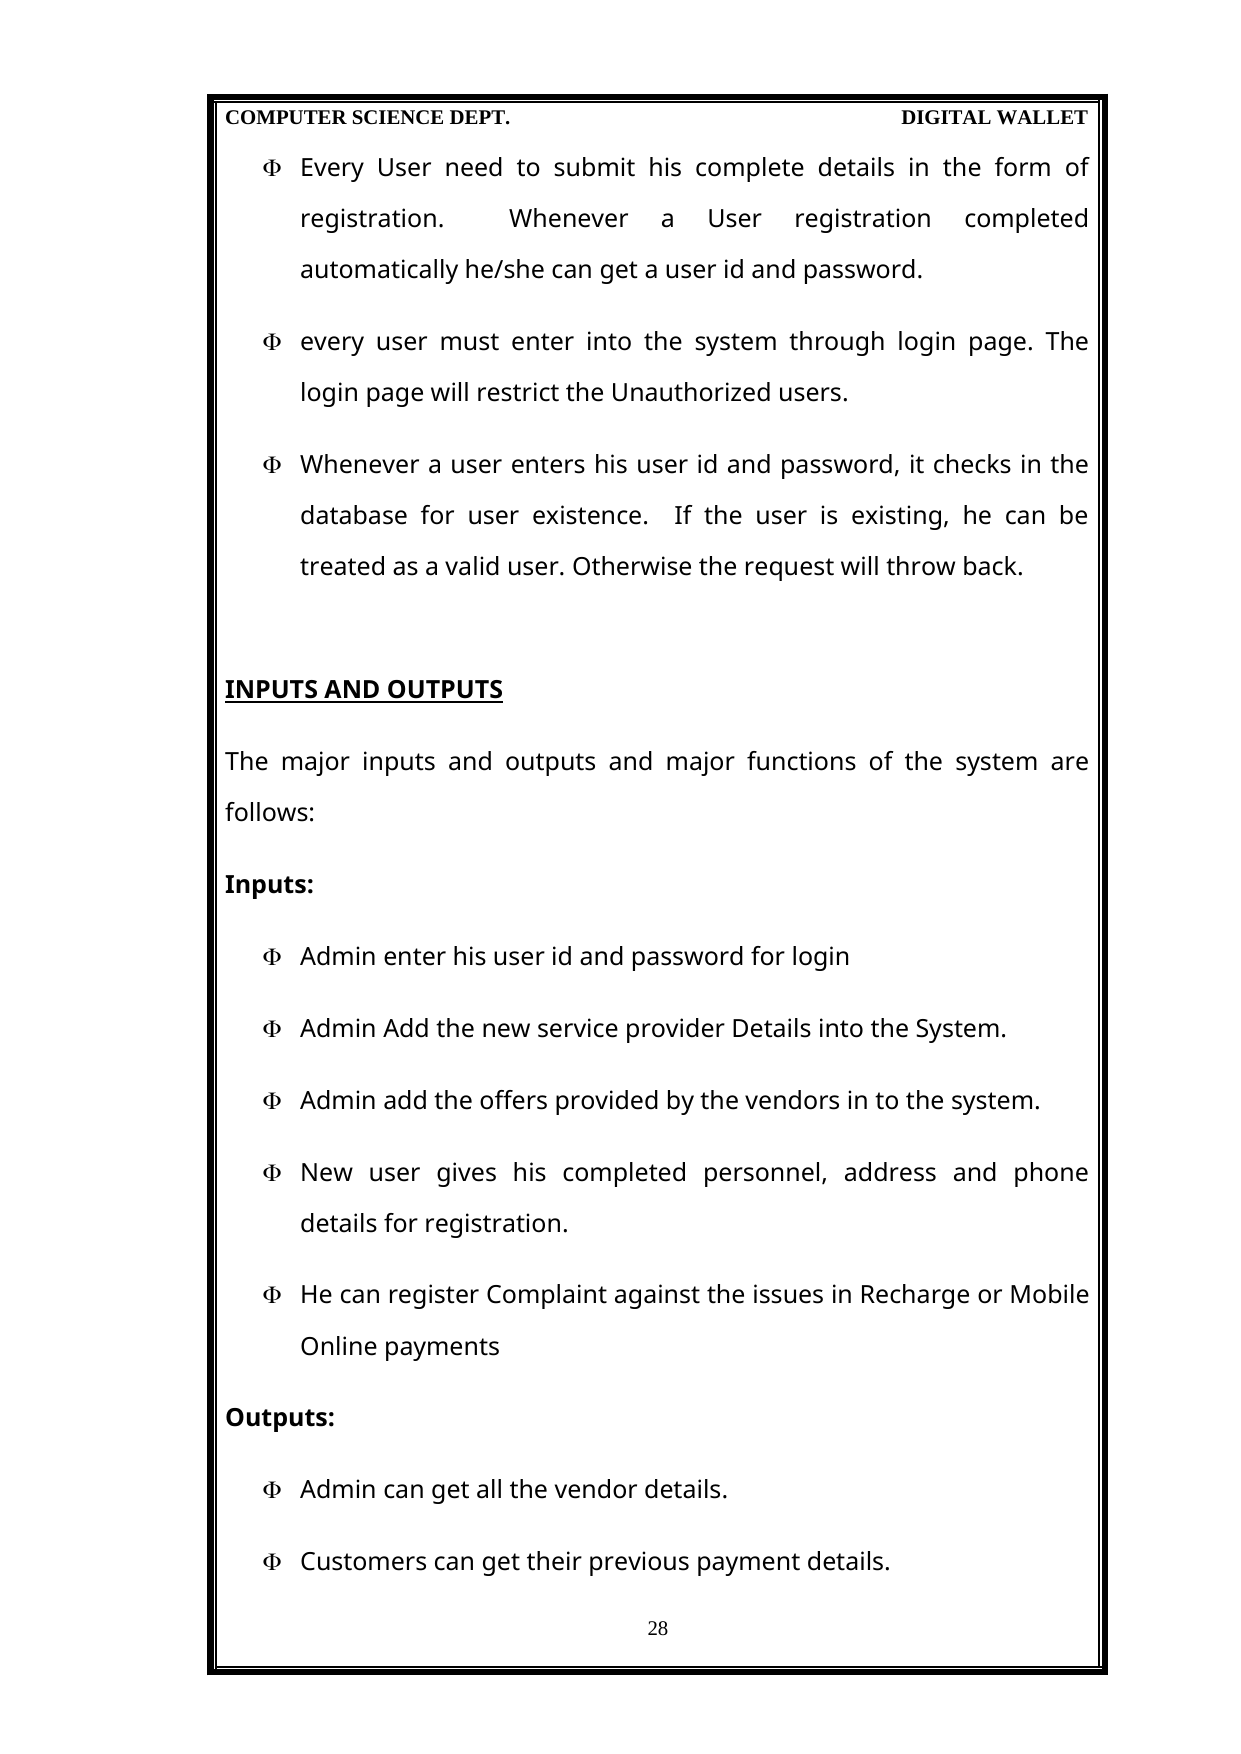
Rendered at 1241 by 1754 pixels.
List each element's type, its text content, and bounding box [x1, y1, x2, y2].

list every user must enter into the system through login page. The login page will restrict the Unauthorized users. [262, 324, 1090, 409]
list He can register Complaint against the issues in Recharge or Mobile Online payments [262, 1277, 1090, 1362]
list Admin Add the new service provider Details into the System. [262, 1010, 1090, 1044]
text The major inputs and outputs and major functions of the system are follows: [225, 744, 1090, 829]
text Inputs: [225, 867, 1090, 901]
list New user gives his completed personnel, address and phone details for registration. [262, 1154, 1090, 1239]
list Admin can get all the vendor details. [262, 1472, 1090, 1506]
list Every User need to submit his complete details in the form of registration. Whenever a User registration completed automatically he/she can get a user id and password. [262, 150, 1090, 286]
text Outputs: [225, 1400, 1090, 1434]
list Admin enter his user id and password for login [262, 938, 1090, 973]
list Whenever a user enters his user id and password, it checks in the database for user existence. If the user is existing, he can be treated as a valid user. Otherwise the request will throw back. [262, 447, 1090, 583]
list Customers can get their previous payment details. [262, 1544, 1090, 1578]
list Admin add the offers provided by the vendors in to the system. [262, 1082, 1090, 1116]
text INPUTS AND OUTPUTS [225, 621, 1090, 706]
